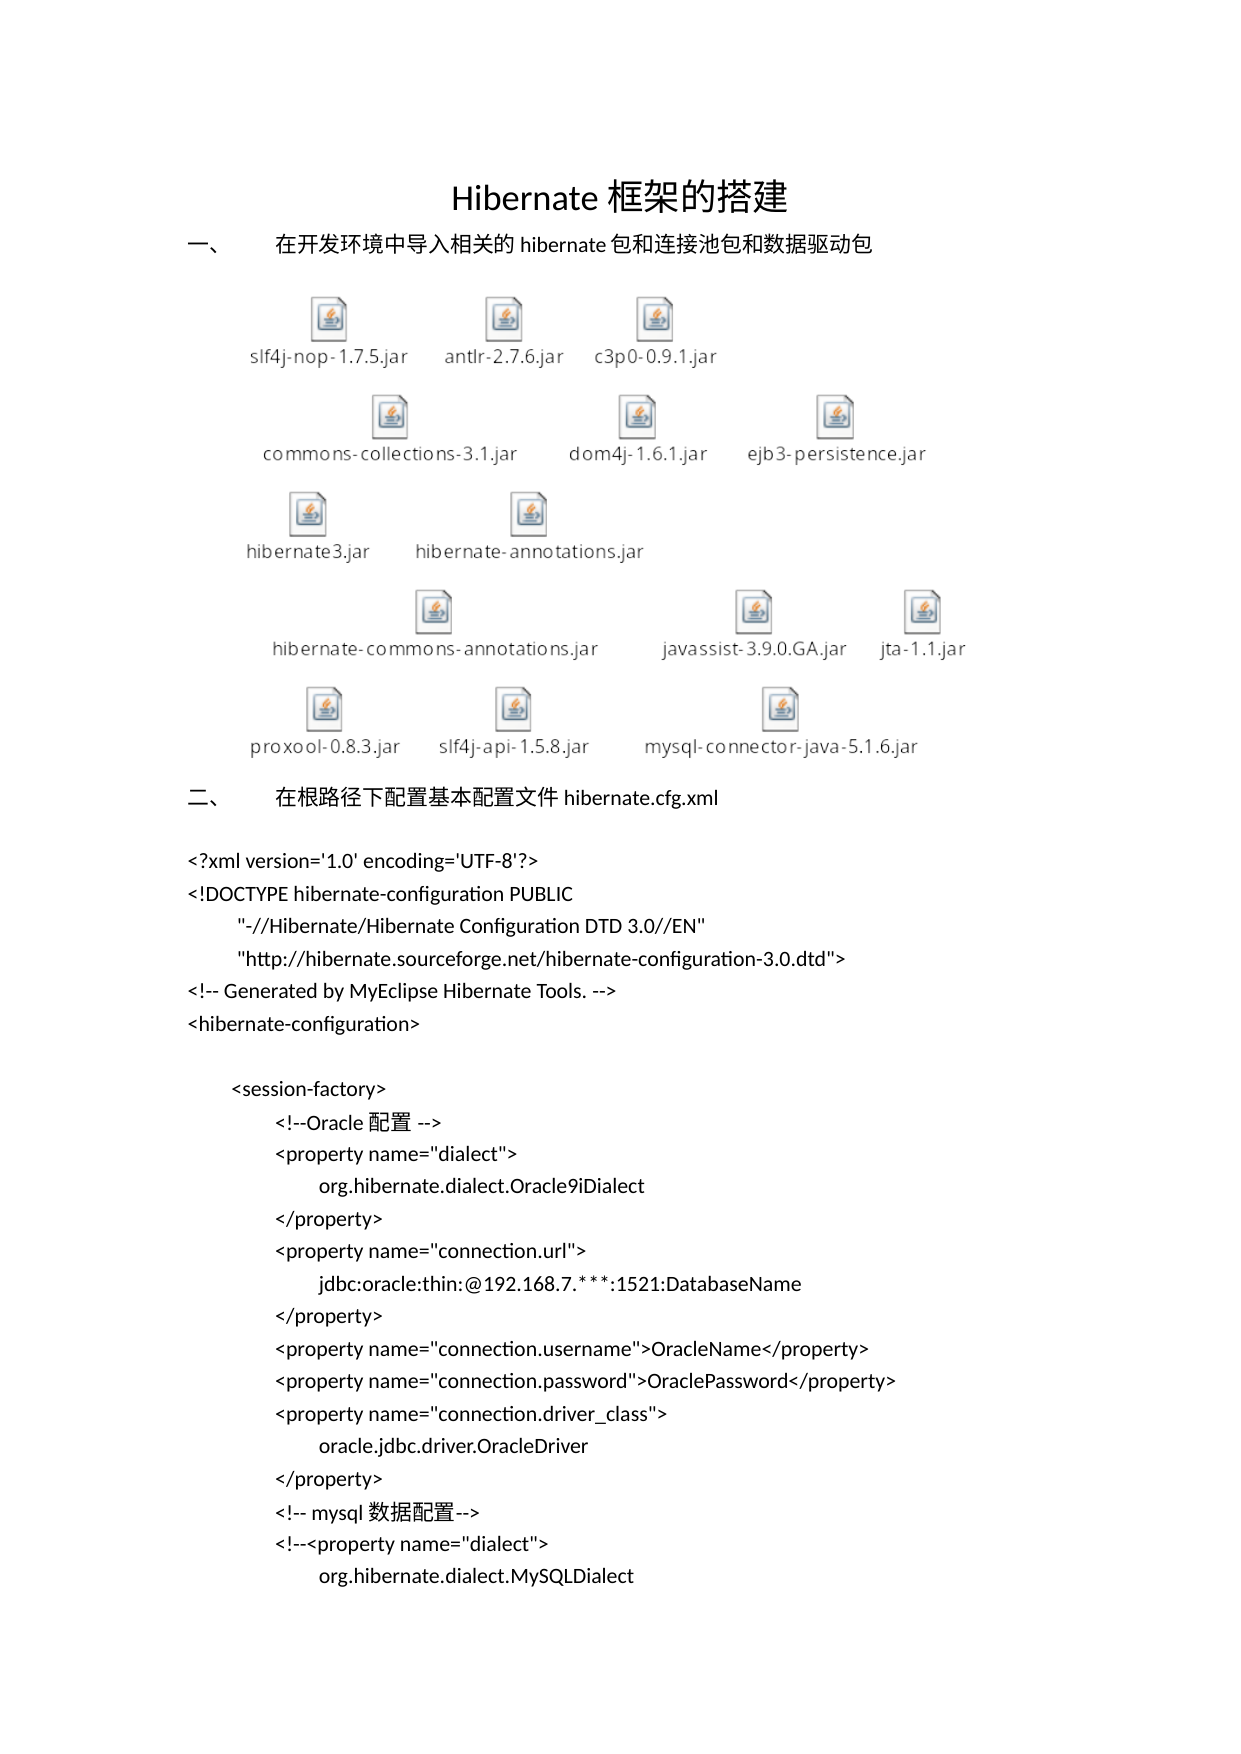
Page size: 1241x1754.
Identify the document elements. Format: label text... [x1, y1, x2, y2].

text org.hibernate.dialect.MySQLDialect [187, 1559, 1053, 1592]
text <property name="connection.password">OraclePassword</property> [187, 1364, 1053, 1397]
text org.hibernate.dialect.Oracle9iDialect [187, 1169, 1053, 1202]
text "http://hibernate.sourceforge.net/hibernate-configuration-3.0.dtd"> [187, 942, 1053, 974]
text <property name="connection.driver_class"> [187, 1397, 1053, 1429]
text oracle.jdbc.driver.OracleDriver [187, 1429, 1053, 1462]
text <session-factory> [187, 1072, 1053, 1104]
text </property> [187, 1299, 1053, 1332]
text </property> [187, 1462, 1053, 1494]
text Hibernate 框架的搭建 [187, 162, 1053, 227]
text <property name="connection.username">OracleName</property> [187, 1332, 1053, 1364]
text <hibernate-configuration> [187, 1007, 1053, 1039]
list 在开发环境中导入相关的hibernate包和连接池包和数据驱动包 [187, 227, 1053, 259]
list 在根路径下配置基本配置文件hibernate.cfg.xml [187, 779, 1053, 812]
text <property name="dialect"> [187, 1137, 1053, 1169]
text <!--Oracle 配置 --> [187, 1104, 1053, 1137]
text jdbc:oracle:thin:@192.168.7.***:1521:DatabaseName [187, 1267, 1053, 1299]
text <!-- mysql 数据配置--> [187, 1494, 1053, 1527]
text <!--<property name="dialect"> [187, 1527, 1053, 1559]
text "-//Hibernate/Hibernate Configuration DTD 3.0//EN" [187, 909, 1053, 942]
text <!DOCTYPE hibernate-configuration PUBLIC [187, 877, 1053, 909]
text <property name="connection.url"> [187, 1234, 1053, 1267]
text <?xml version='1.0' encoding='UTF-8'?> [187, 844, 1053, 877]
text </property> [187, 1202, 1053, 1234]
text <!-- Generated by MyEclipse Hibernate Tools. --> [187, 974, 1053, 1007]
